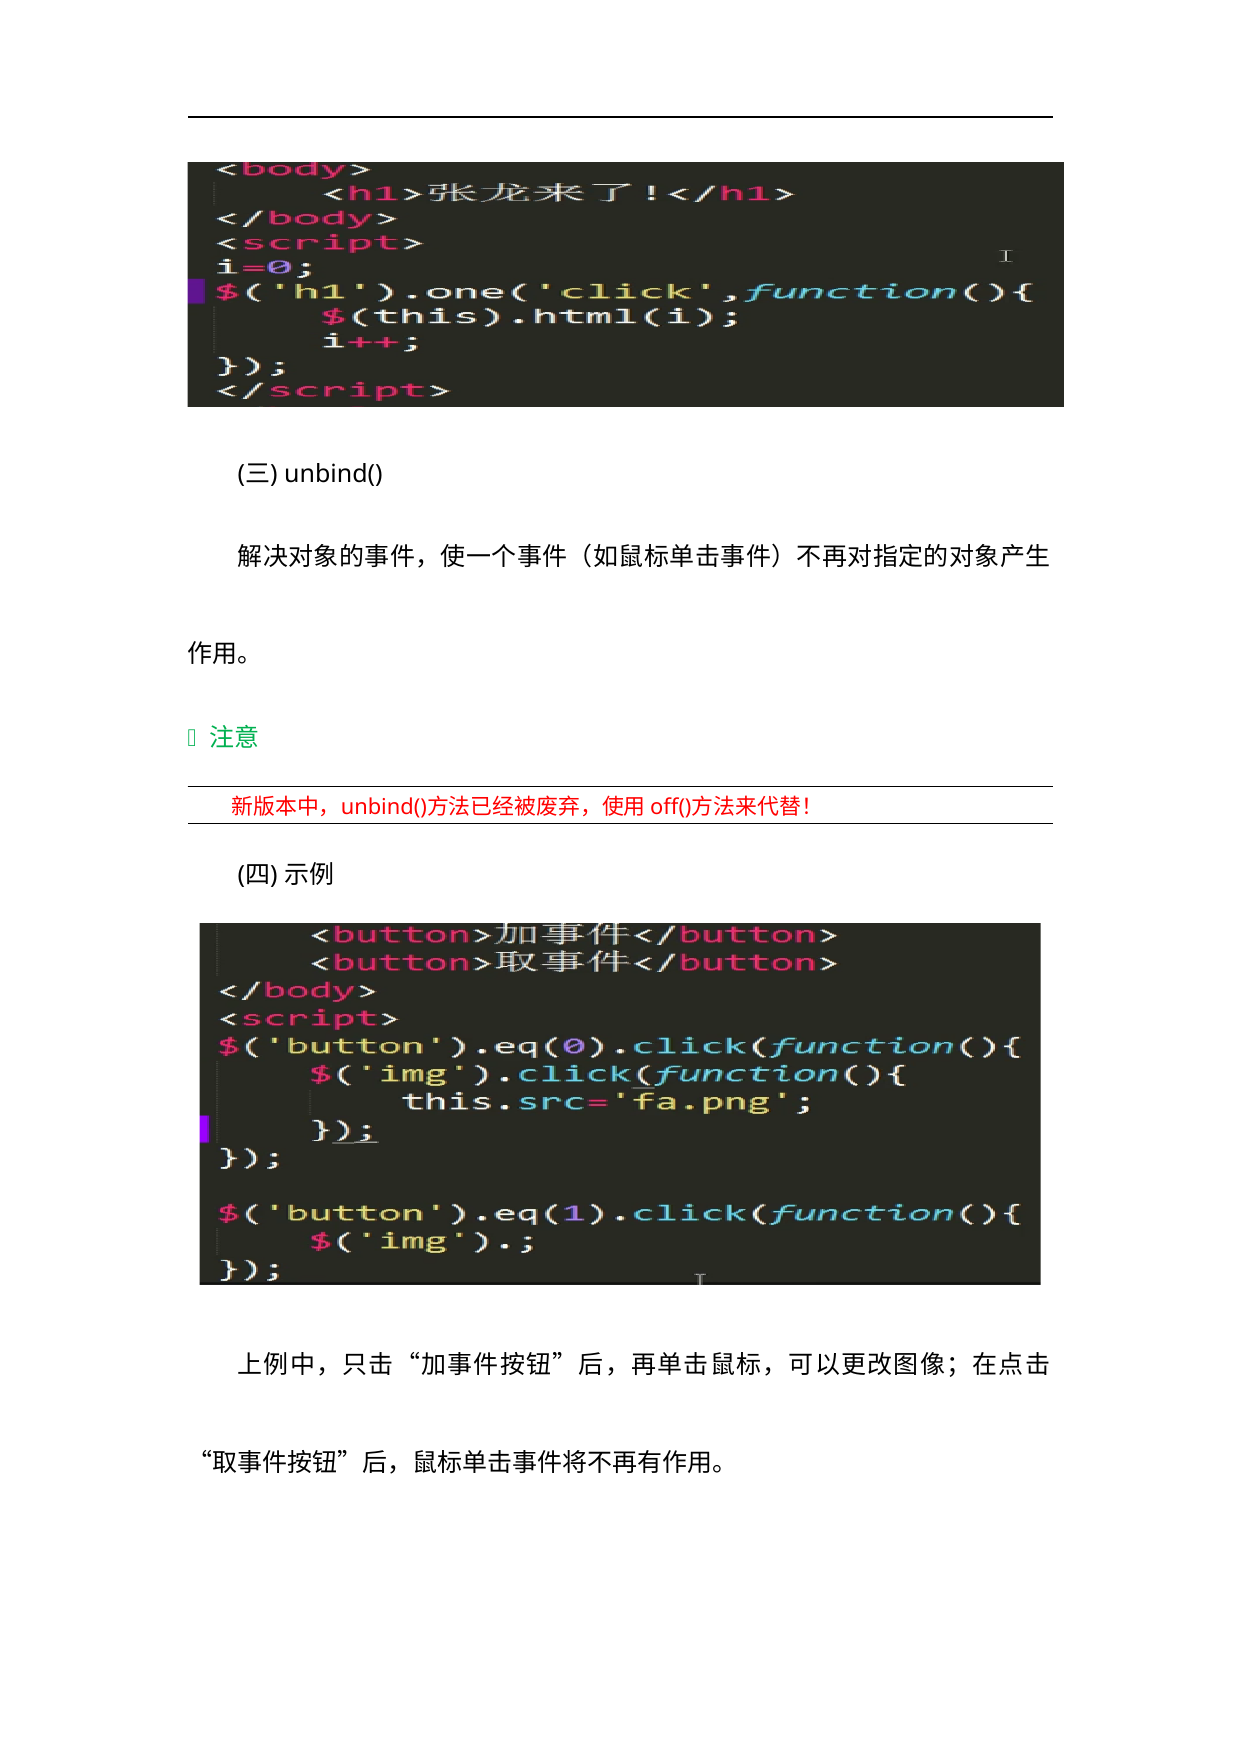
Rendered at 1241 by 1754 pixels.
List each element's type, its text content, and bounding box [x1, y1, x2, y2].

text 注意 [187, 703, 1053, 768]
picture [199, 923, 1041, 1285]
text 解决对象的事件，使一个事件（如鼠标单击事件）不再对指定的对象产生作用。 [187, 522, 1053, 684]
text 上例中，只击“加事件按钮”后，再单击鼠标，可以更改图像；在点击“取事件按钮”后，鼠标单击事件将不再有作用。 [187, 1331, 1053, 1493]
picture [187, 162, 1064, 407]
text unbind() [237, 439, 1053, 504]
text 示例 [237, 840, 1053, 905]
text 新版本中，unbind()方法已经被废弃，使用off()方法来代替！ [187, 787, 1053, 824]
